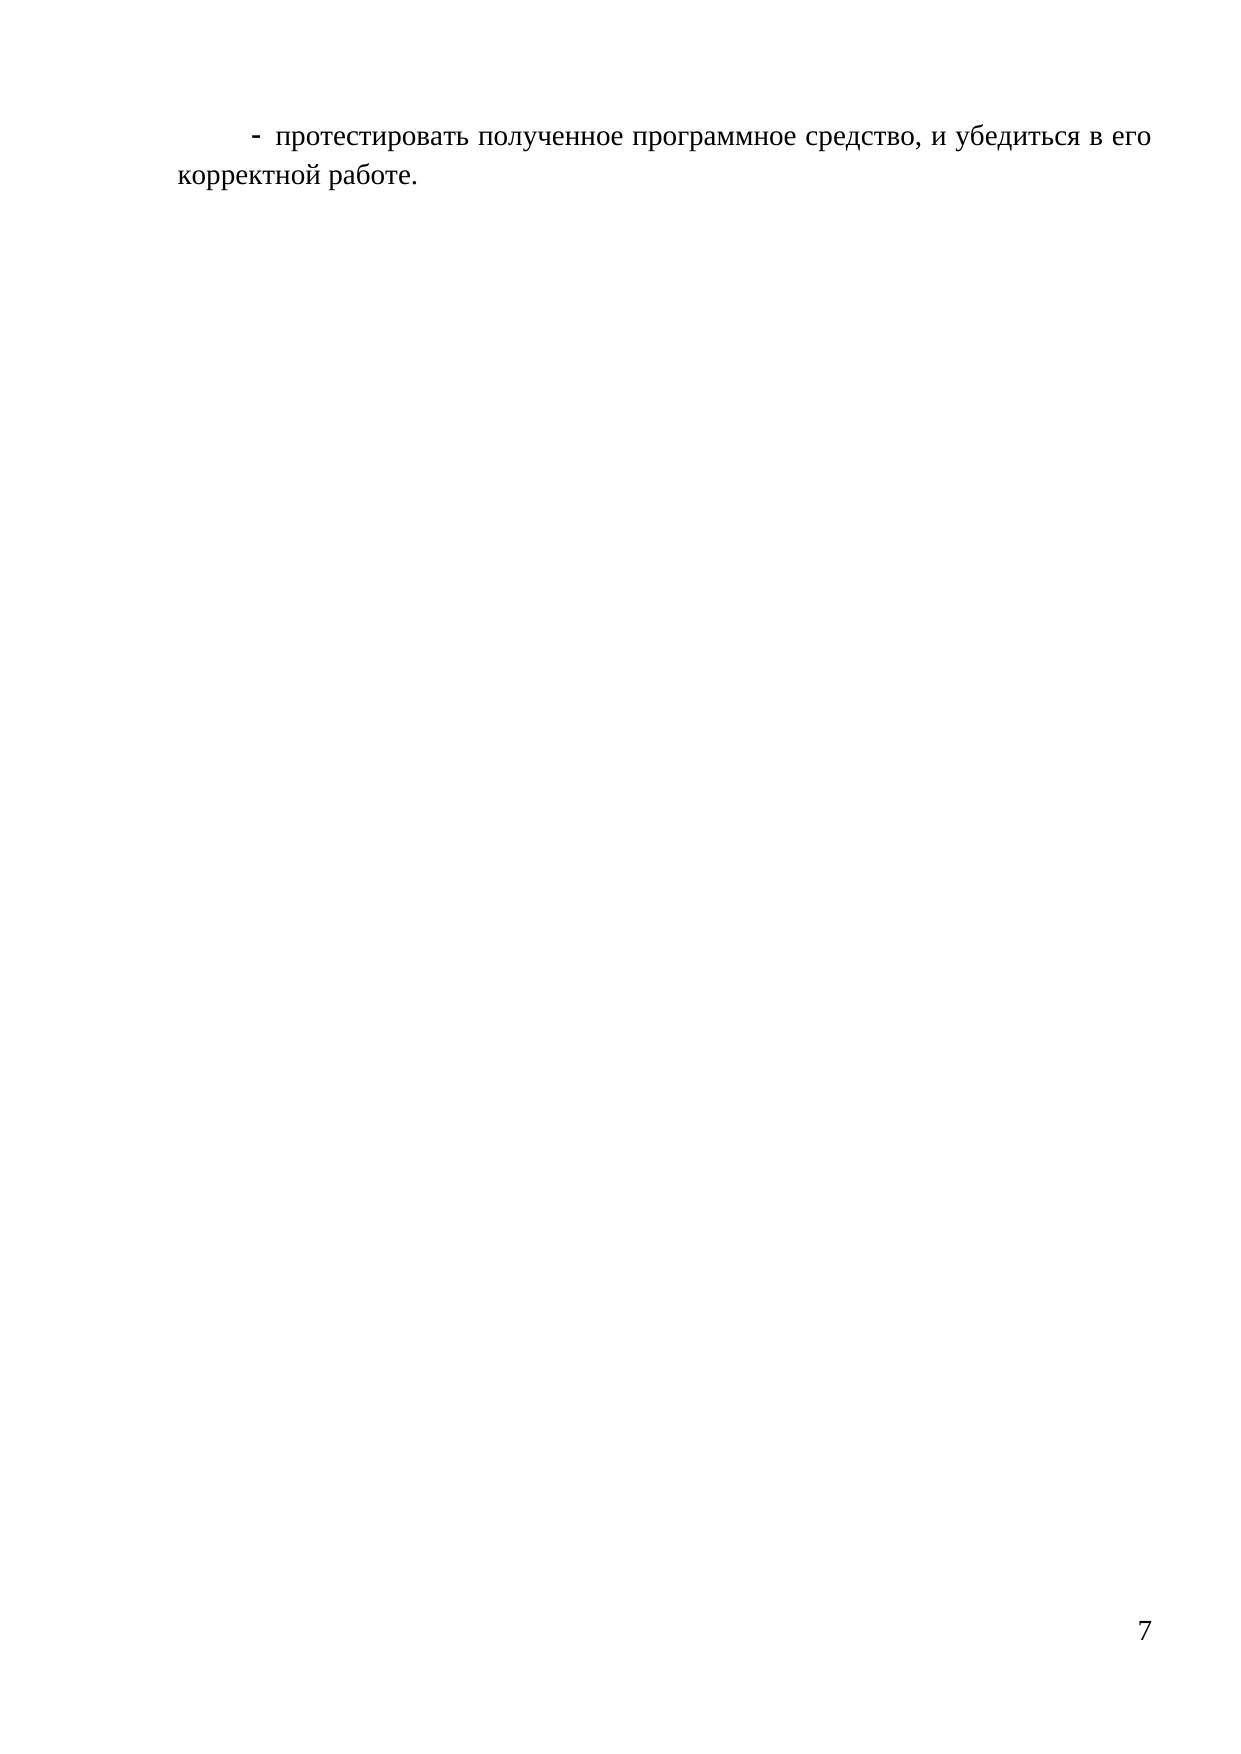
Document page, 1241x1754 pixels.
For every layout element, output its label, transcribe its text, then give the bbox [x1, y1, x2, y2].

list протестировать полученное программное средство, и убедиться в его корректной работе. [177, 118, 1152, 190]
